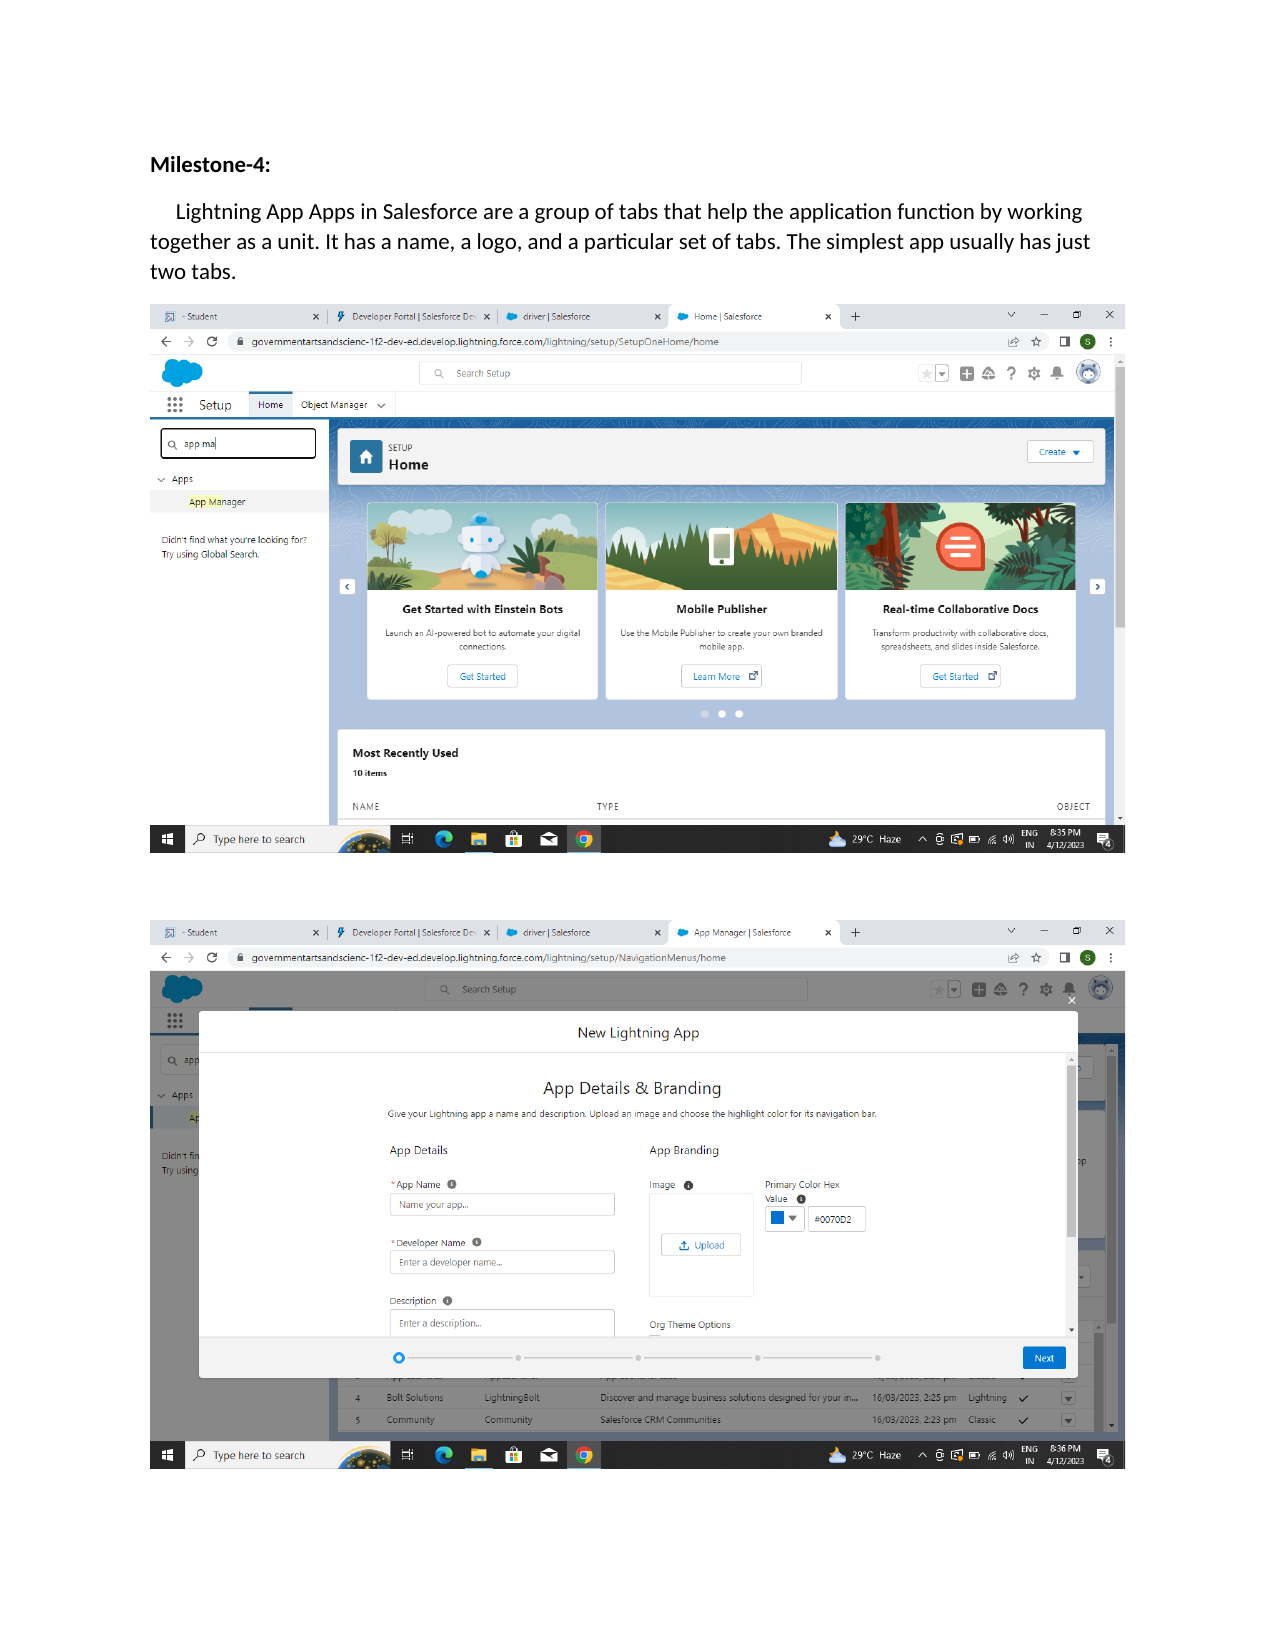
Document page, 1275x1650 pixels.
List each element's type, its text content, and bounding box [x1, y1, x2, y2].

picture [150, 920, 1125, 1469]
picture [150, 304, 1125, 853]
text Lightning App Apps in Salesforce are a group of tabs that help the application function by working together as a unit. It has a name, a logo, and a particular set of tabs. The simplest app usually has just two tabs. [150, 197, 1125, 285]
text Milestone-4: [150, 150, 1125, 178]
